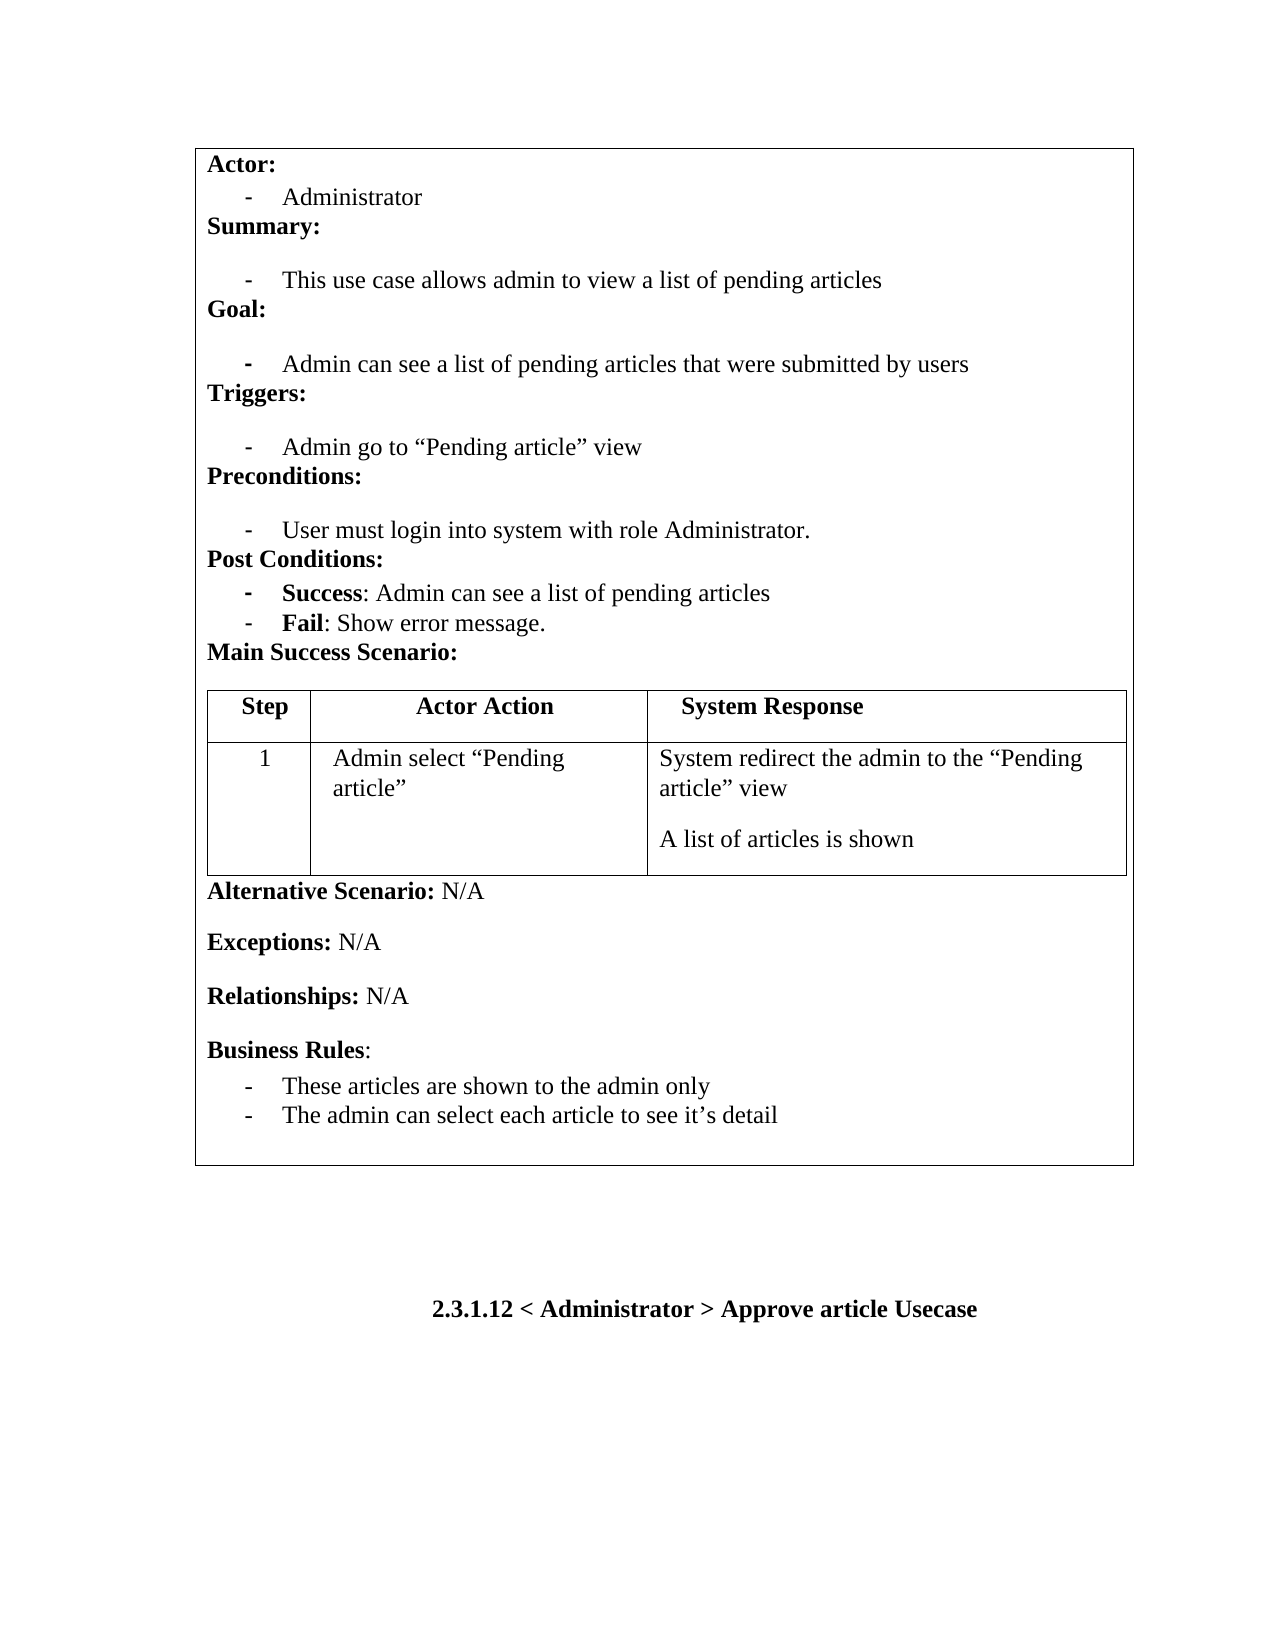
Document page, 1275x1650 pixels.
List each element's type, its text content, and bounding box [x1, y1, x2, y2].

text 2.3.1.12 < Administrator > Approve article Usecase [357, 1294, 1157, 1322]
table_cell Actor: Administrator Summary: This use case allows admin to view a list of pending articles Goal: Admin can see a list of pending articles that were submitted by users Triggers: Admin go to “Pending article” view Preconditions: User must login into system with role Administrator. Post Conditions: Success: Admin can see a list of pending articles Fail: Show error message. Main Success Scenario: Alternative Scenario: N/A Exceptions: N/A Relationships: N/A Business Rules: These articles are shown to the admin only The admin can select each article to see it’s detail [196, 149, 1133, 1165]
